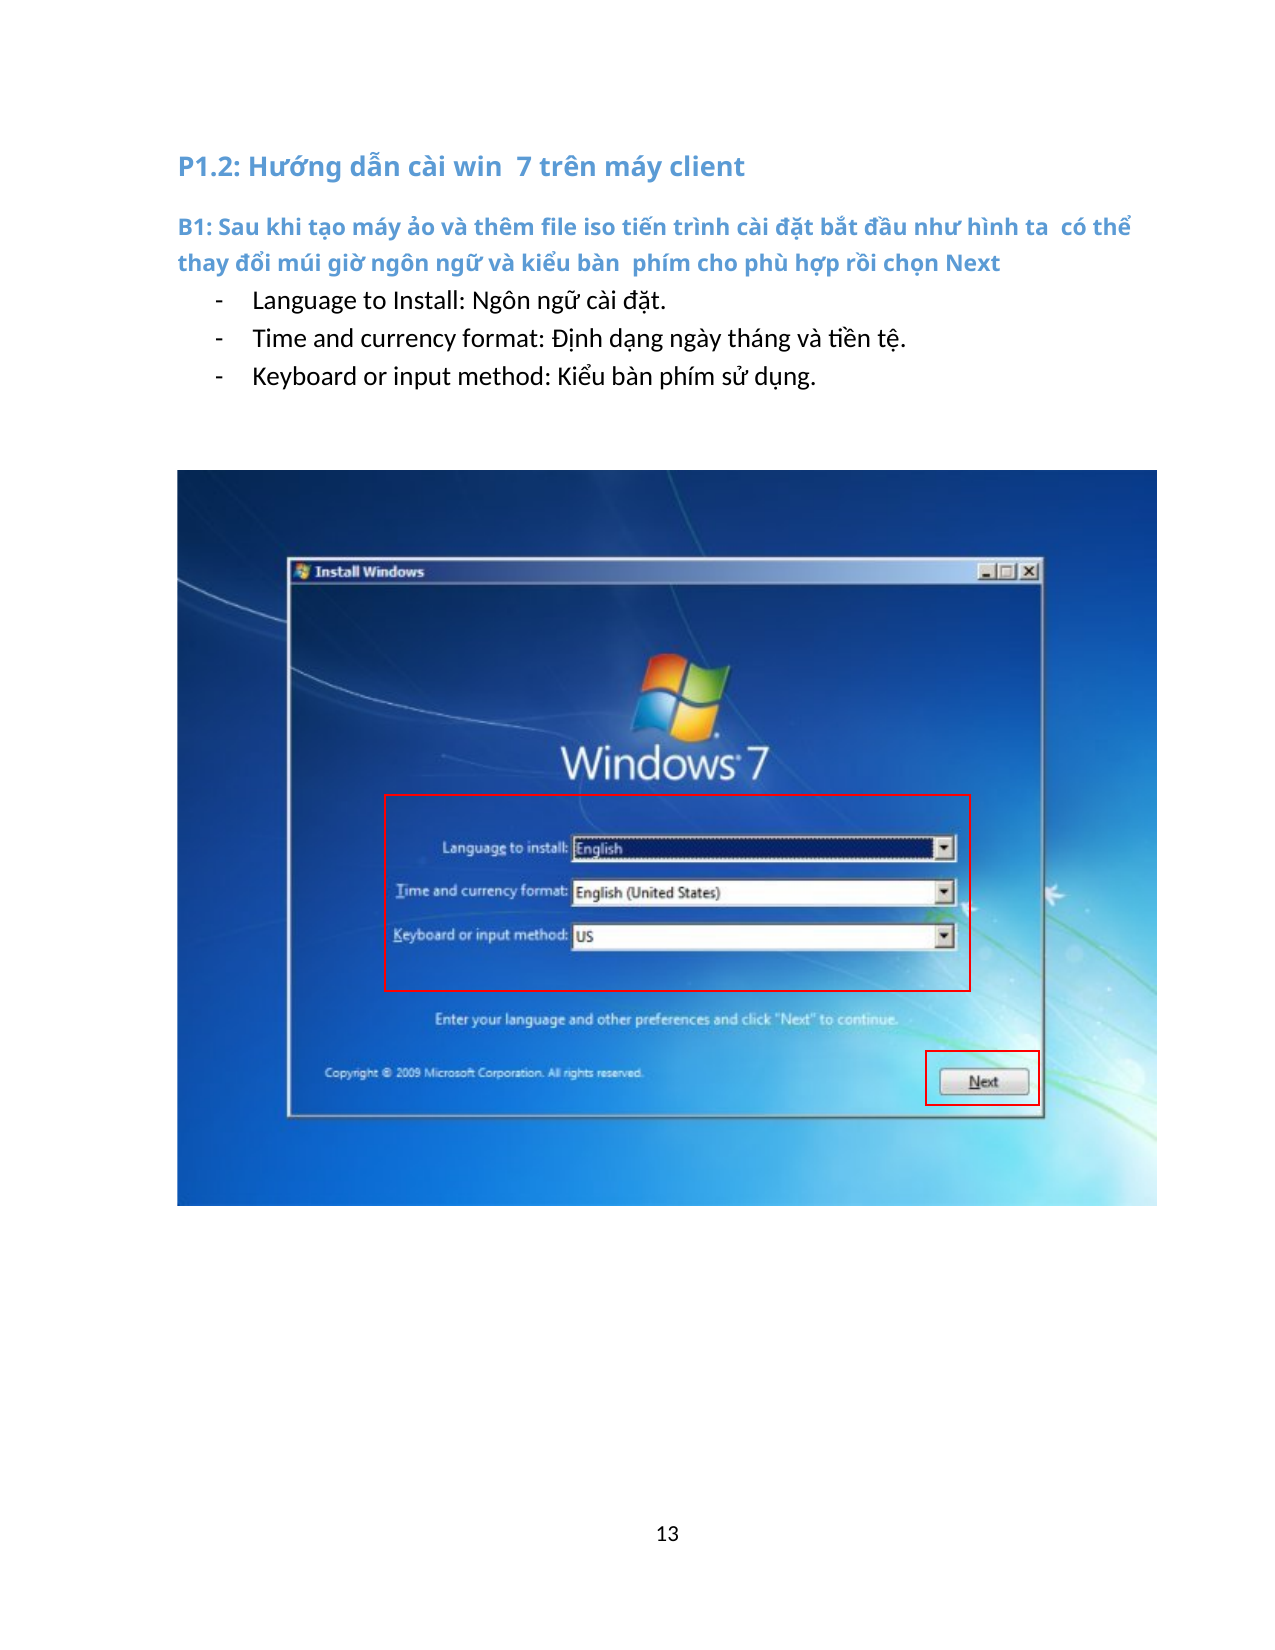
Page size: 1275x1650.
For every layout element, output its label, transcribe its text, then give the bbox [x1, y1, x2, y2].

list Language to Install: Ngôn ngữ cài đặt. [215, 283, 1157, 316]
subtitle P1.2: Hướng dẫn cài win 7 trên máy client [177, 148, 1157, 184]
picture [177, 470, 1157, 1206]
list Time and currency format: Định dạng ngày tháng và tiền tệ. [215, 321, 1157, 354]
list Keyboard or input method: Kiểu bàn phím sử dụng. [215, 359, 1157, 392]
subtitle B1: Sau khi tạo máy ảo và thêm file iso tiến trình cài đặt bắt đầu như hình ta có thể thay đổi múi giờ ngôn ngữ và kiểu bàn phím cho phù hợp rồi chọn Next [177, 211, 1157, 278]
